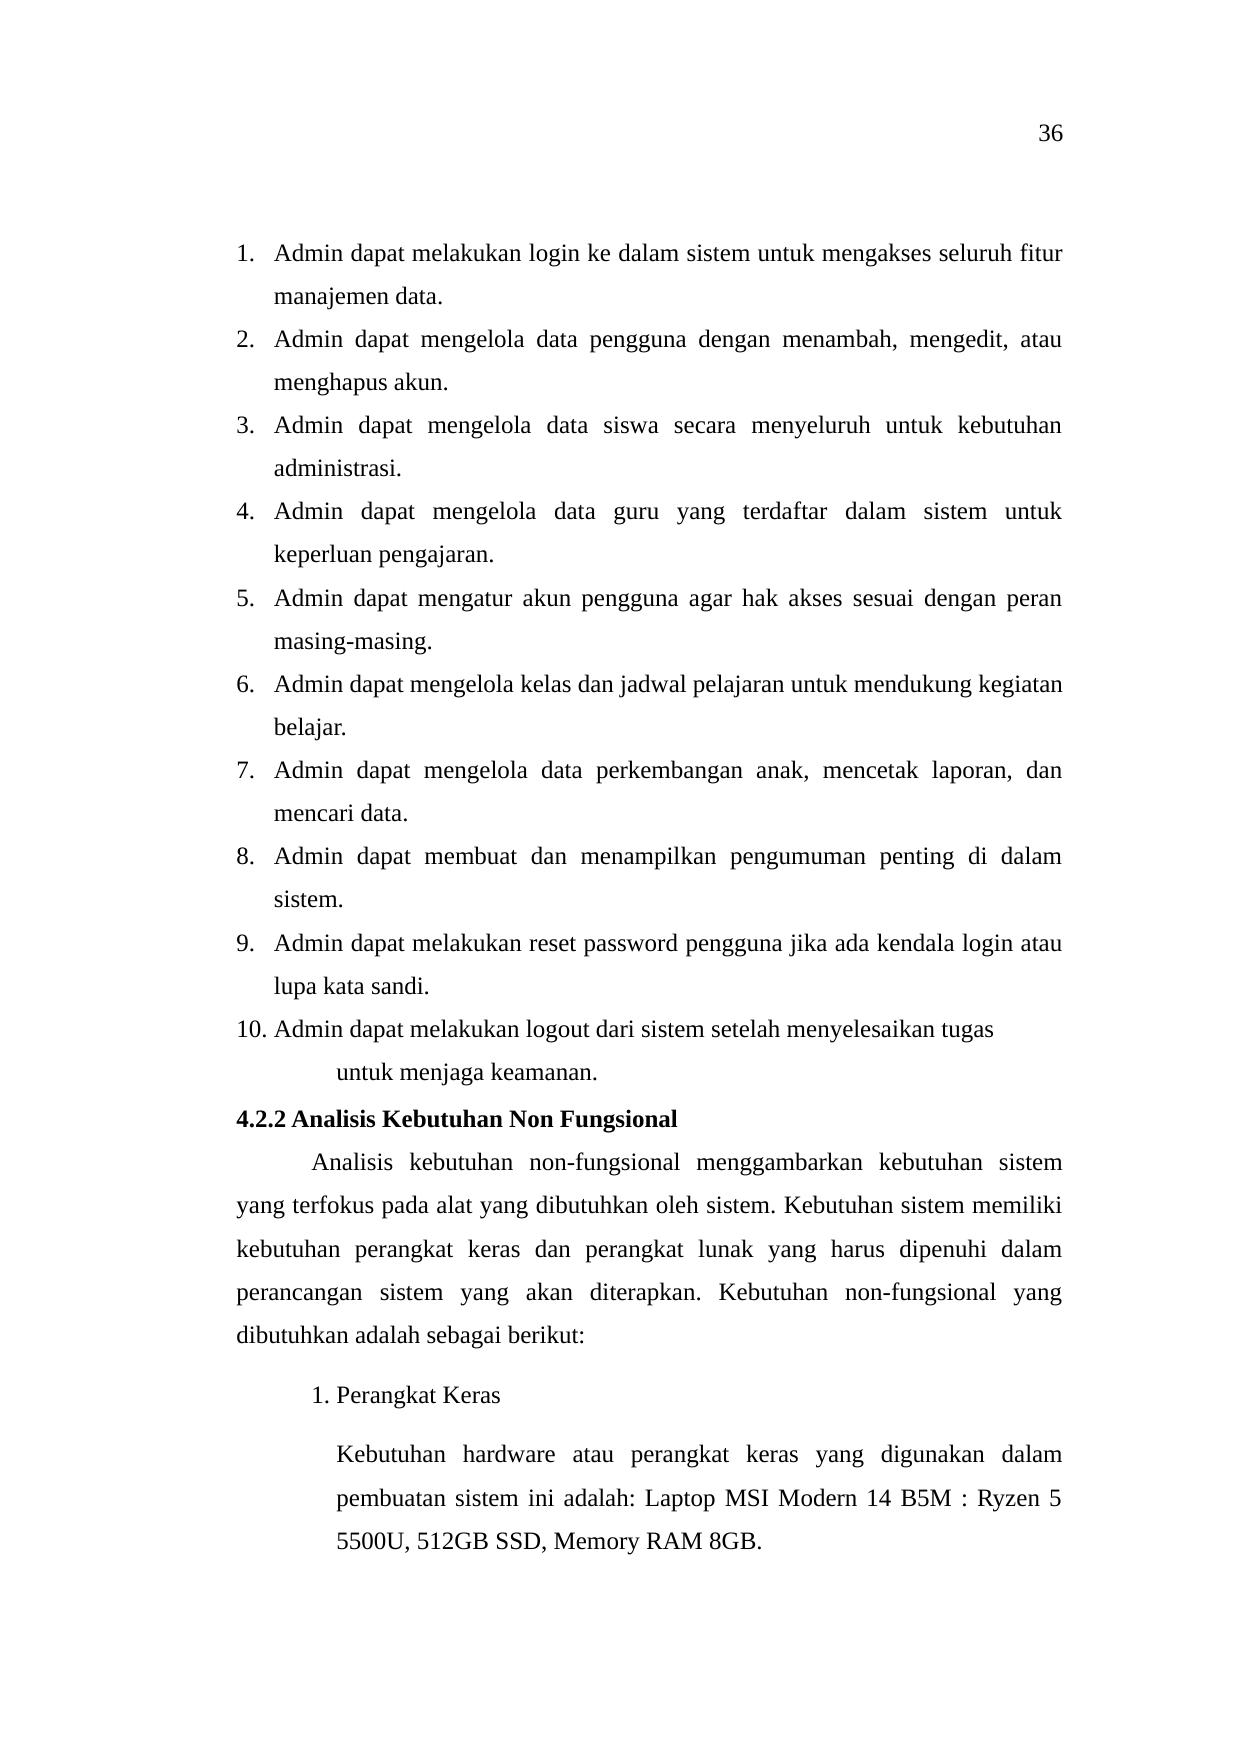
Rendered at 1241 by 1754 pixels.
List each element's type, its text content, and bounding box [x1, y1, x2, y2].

text untuk menjaga keamanan. [311, 1057, 1063, 1086]
list Admin dapat melakukan logout dari sistem setelah menyelesaikan tugas [236, 1014, 1063, 1043]
list Admin dapat mengatur akun pengguna agar hak akses sesuai dengan peran masing-masing. [236, 583, 1063, 654]
list Admin dapat mengelola data pengguna dengan menambah, mengedit, atau menghapus akun. [236, 324, 1063, 396]
list Admin dapat mengelola kelas dan jadwal pelajaran untuk mendukung kegiatan belajar. [236, 669, 1063, 741]
list Kebutuhan hardware atau perangkat keras yang digunakan dalam pembuatan sistem ini adalah: Laptop MSI Modern 14 B5M : Ryzen 5 5500U, 512GB SSD, Memory RAM 8GB. [336, 1439, 1063, 1554]
list Admin dapat mengelola data guru yang terdaftar dalam sistem untuk keperluan pengajaran. [236, 496, 1063, 568]
list Admin dapat membuat dan menampilkan pengumuman penting di dalam sistem. [236, 841, 1063, 913]
list Admin dapat melakukan reset password pengguna jika ada kendala login atau lupa kata sandi. [236, 928, 1063, 999]
list Admin dapat melakukan login ke dalam sistem untuk mengakses seluruh fitur manajemen data. [236, 238, 1063, 309]
list Admin dapat mengelola data perkembangan anak, mencetak laporan, dan mencari data. [236, 755, 1063, 827]
subtitle 4.2.2 Analisis Kebutuhan Non Fungsional [236, 1104, 1063, 1133]
text 1. Perangkat Keras [236, 1380, 1063, 1408]
text Analisis kebutuhan non-fungsional menggambarkan kebutuhan sistem yang terfokus pada alat yang dibutuhkan oleh sistem. Kebutuhan sistem memiliki kebutuhan perangkat keras dan perangkat lunak yang harus dipenuhi dalam perancangan sistem yang akan diterapkan. Kebutuhan non-fungsional yang dibutuhkan adalah sebagai berikut: [236, 1147, 1063, 1349]
list Admin dapat mengelola data siswa secara menyeluruh untuk kebutuhan administrasi. [236, 410, 1063, 482]
